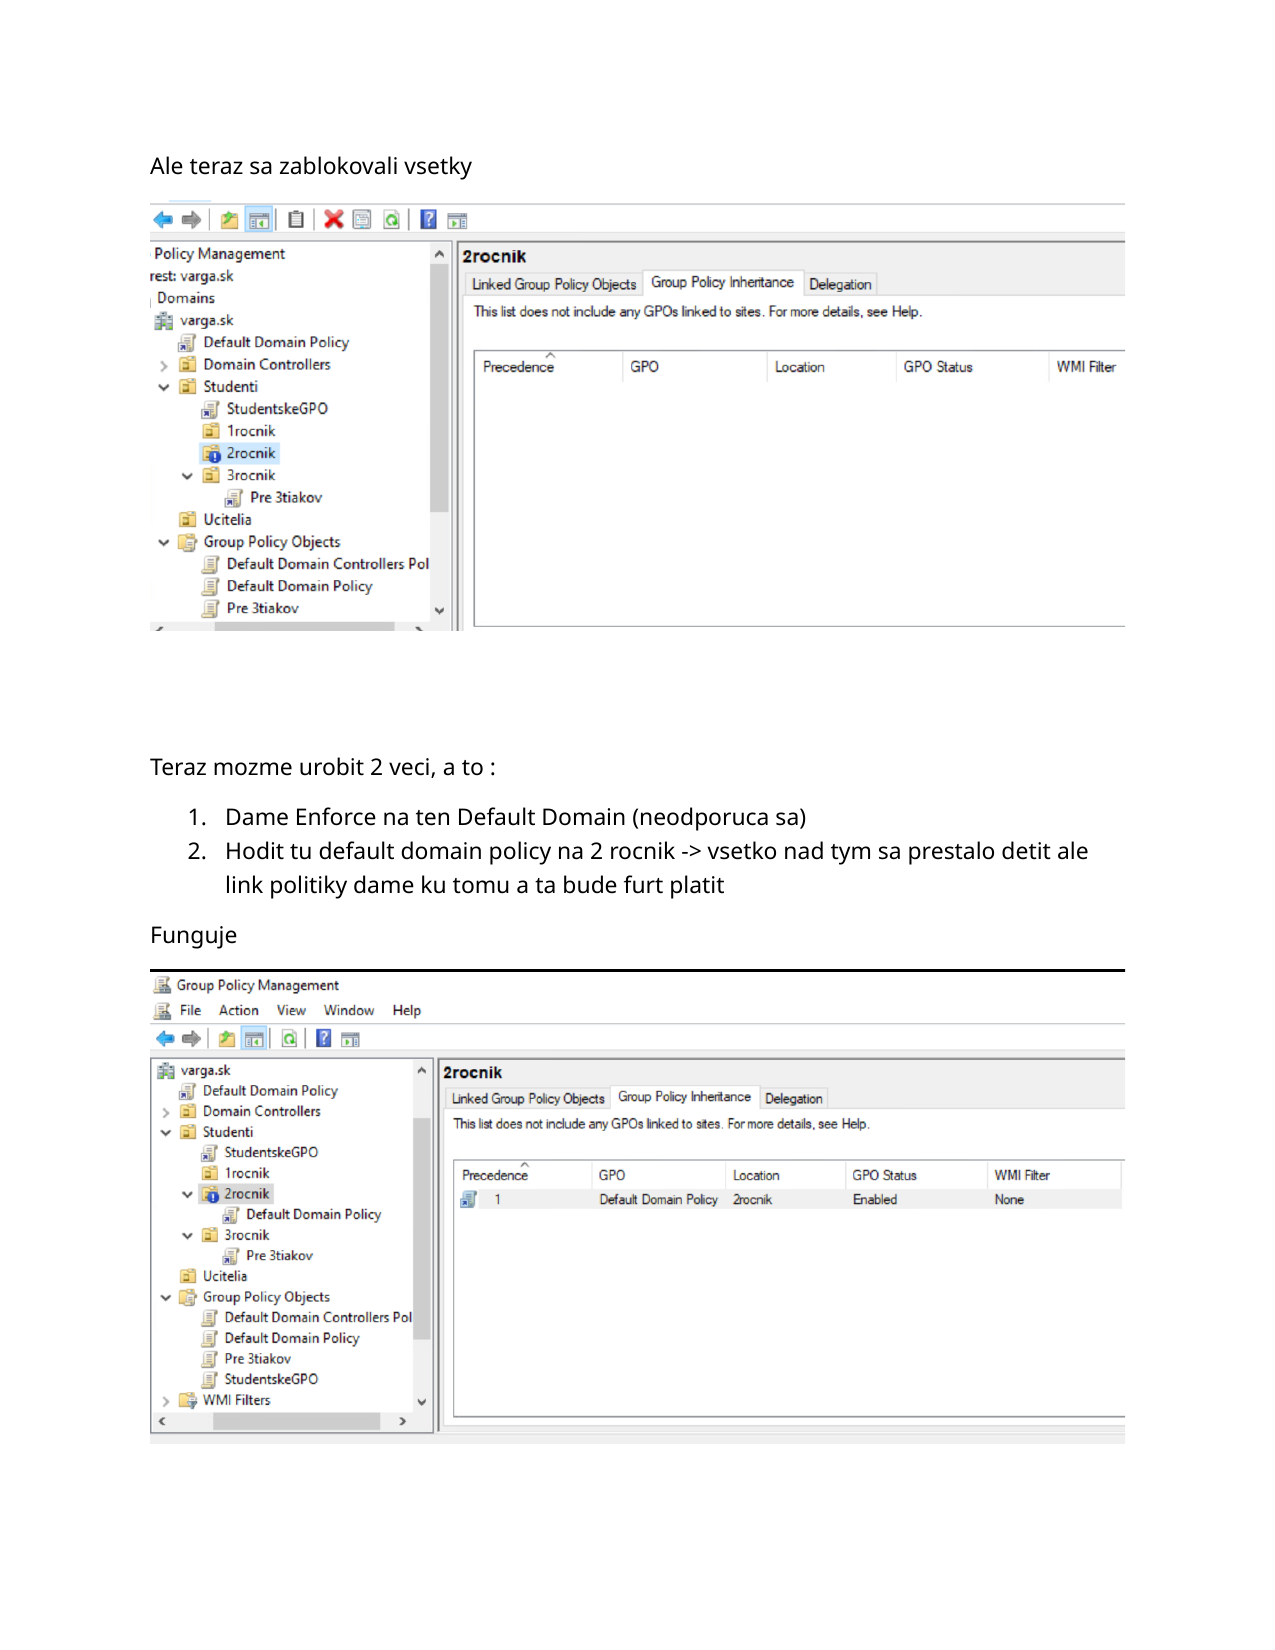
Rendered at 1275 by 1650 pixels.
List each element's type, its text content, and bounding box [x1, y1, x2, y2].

list Dame Enforce na ten Default Domain (neodporuca sa) [187, 801, 1125, 833]
text Teraz mozme urobit 2 veci, a to : [150, 751, 1125, 782]
picture [150, 200, 1125, 631]
text Ale teraz sa zablokovali vsetky [150, 150, 1125, 181]
text Funguje [150, 919, 1125, 951]
list Hodit tu default domain policy na 2 rocnik -> vsetko nad tym sa prestalo detit ale link politiky dame ku tomu a ta bude furt platit [187, 835, 1125, 900]
picture [150, 969, 1125, 1444]
